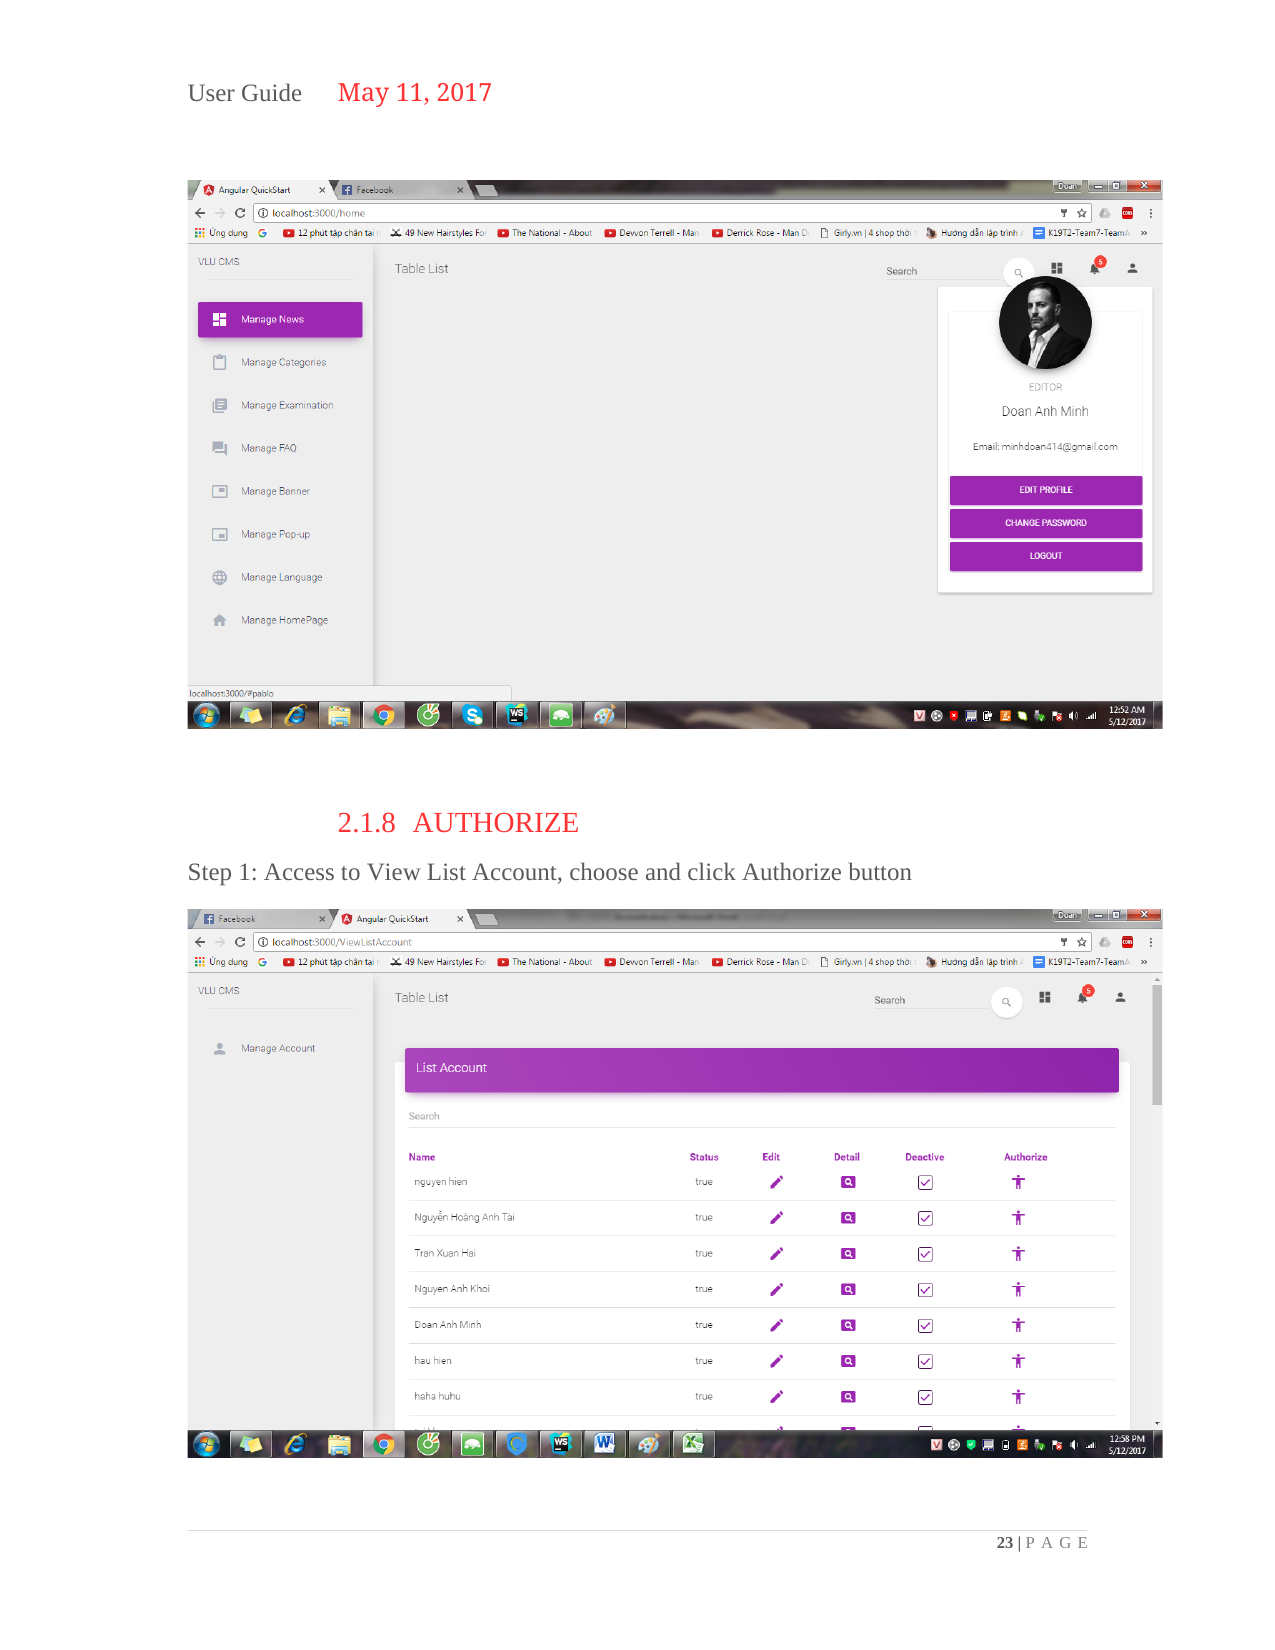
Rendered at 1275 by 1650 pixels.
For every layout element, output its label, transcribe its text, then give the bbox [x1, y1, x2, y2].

subtitle Authorize [337, 806, 1087, 839]
picture [187, 909, 1163, 1458]
text Step 1: Access to View List Account, choose and click Authorize button [187, 857, 1087, 885]
picture [187, 180, 1163, 729]
